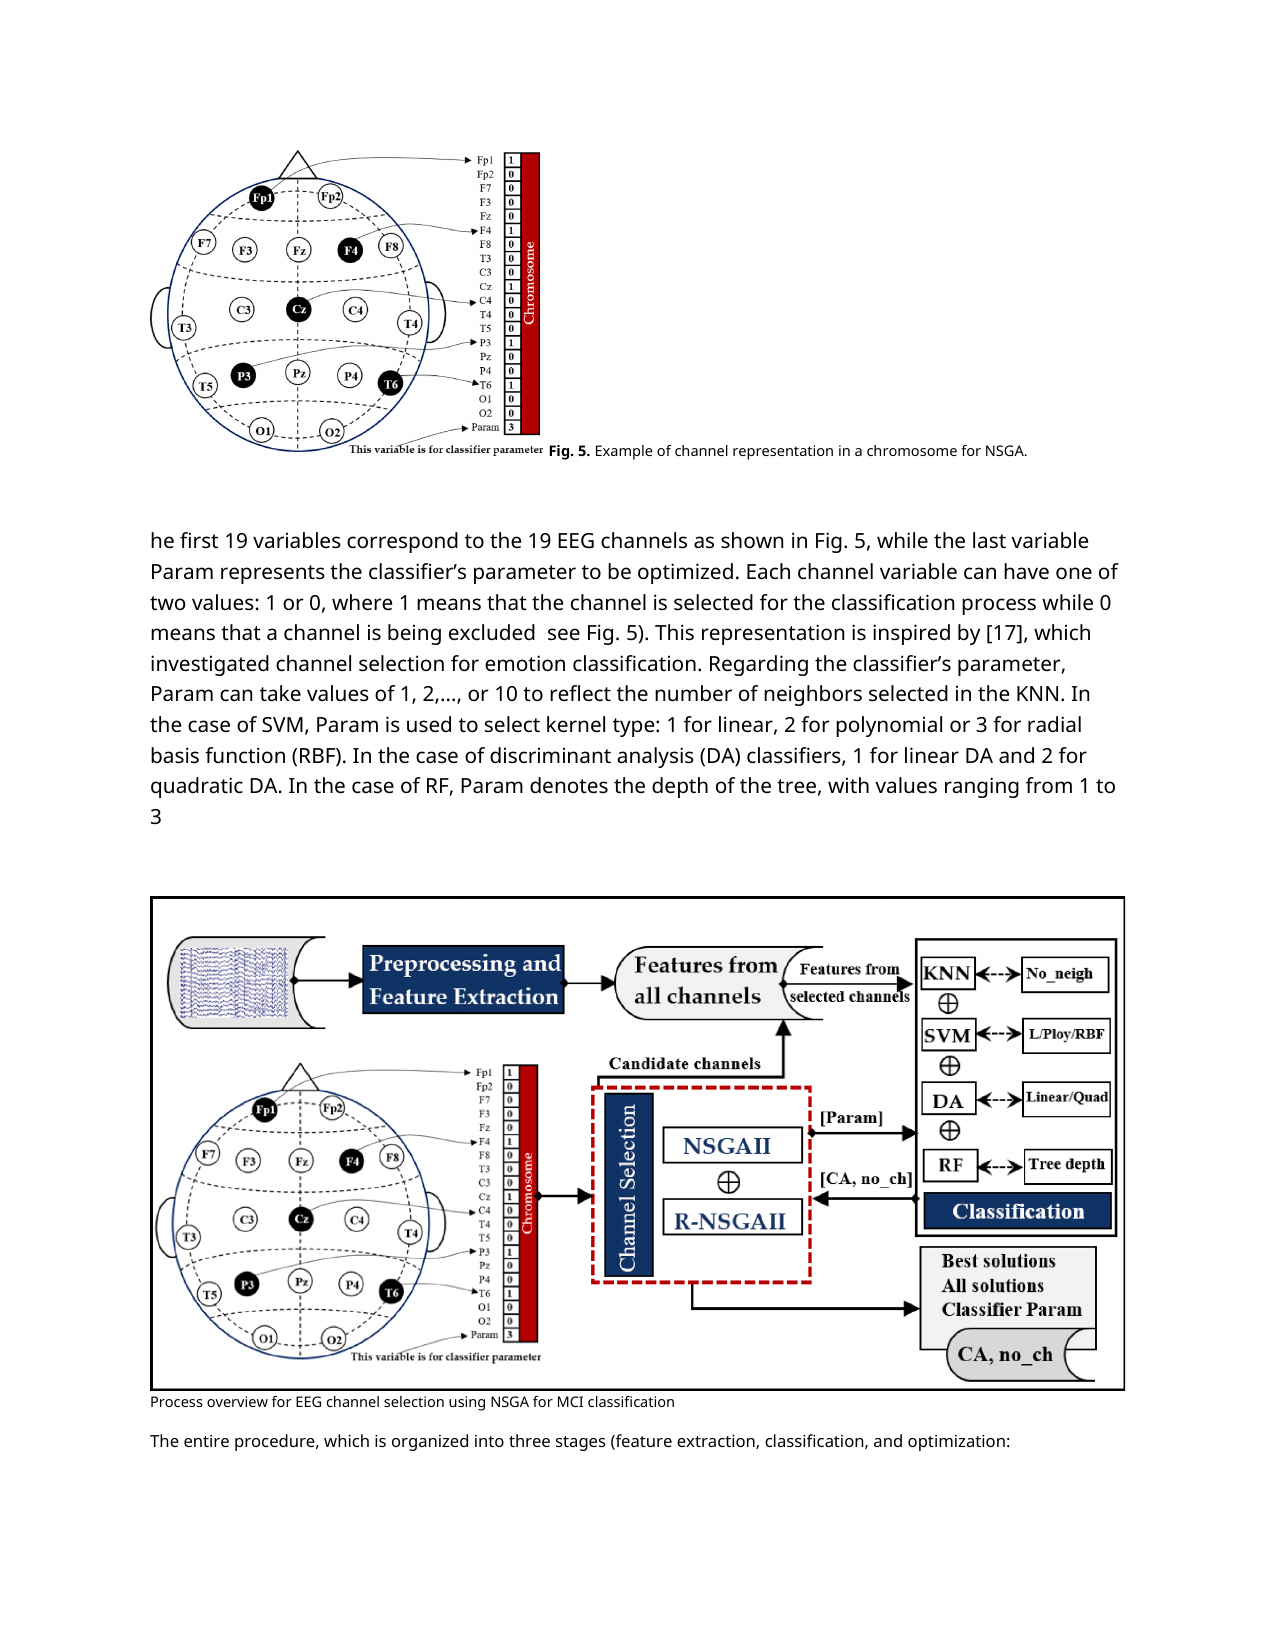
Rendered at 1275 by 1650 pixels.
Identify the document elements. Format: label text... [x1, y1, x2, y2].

picture [150, 150, 543, 456]
text Process overview for EEG channel selection using NSGA for MCI classification [150, 1391, 1125, 1412]
text The entire procedure, which is organized into three stages (feature extraction, classification, and optimization: [150, 1430, 1125, 1452]
picture [150, 896, 1125, 1391]
text he first 19 variables correspond to the 19 EEG channels as shown in Fig. 5, while the last variable Param represents the classifier’s parameter to be optimized. Each channel variable can have one of two values: 1 or 0, where 1 means that the channel is selected for the classification process while 0 means that a channel is being excluded see Fig. 5). This representation is inspired by [17], which investigated channel selection for emotion classification. Regarding the classifier’s parameter, Param can take values of 1, 2,…, or 10 to reflect the number of neighbors selected in the KNN. In the case of SVM, Param is used to select kernel type: 1 for linear, 2 for polynomial or 3 for radial basis function (RBF). In the case of discriminant analysis (DA) classifiers, 1 for linear DA and 2 for quadratic DA. In the case of RF, Param denotes the depth of the tree, with values ranging from 1 to 3 [150, 526, 1125, 831]
